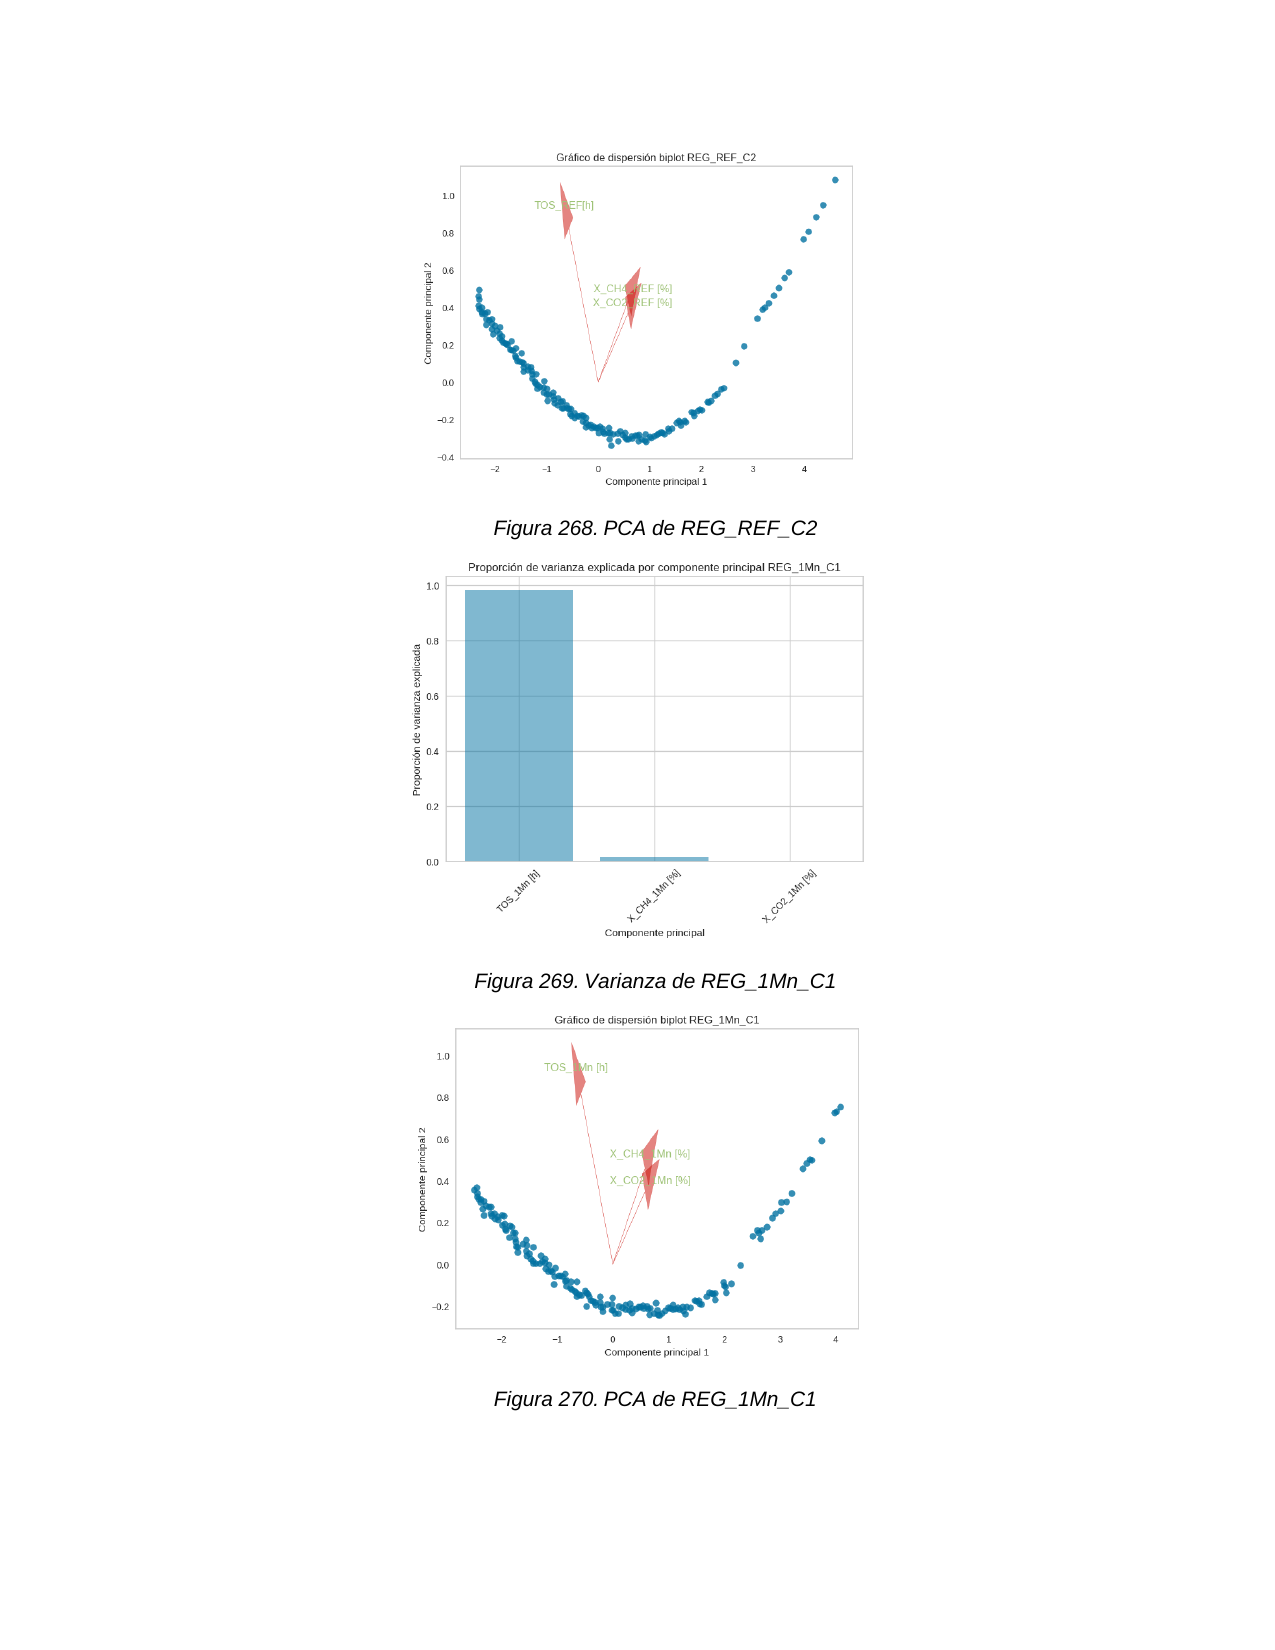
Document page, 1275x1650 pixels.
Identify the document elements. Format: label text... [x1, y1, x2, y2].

picture [412, 1009, 863, 1363]
text PCA de REG_REF_C2 [215, 516, 1098, 540]
picture [406, 556, 869, 944]
text Varianza de REG_1Mn_C1 [215, 969, 1098, 993]
text PCA de REG_1Mn_C1 [215, 1387, 1098, 1411]
picture [418, 147, 858, 492]
